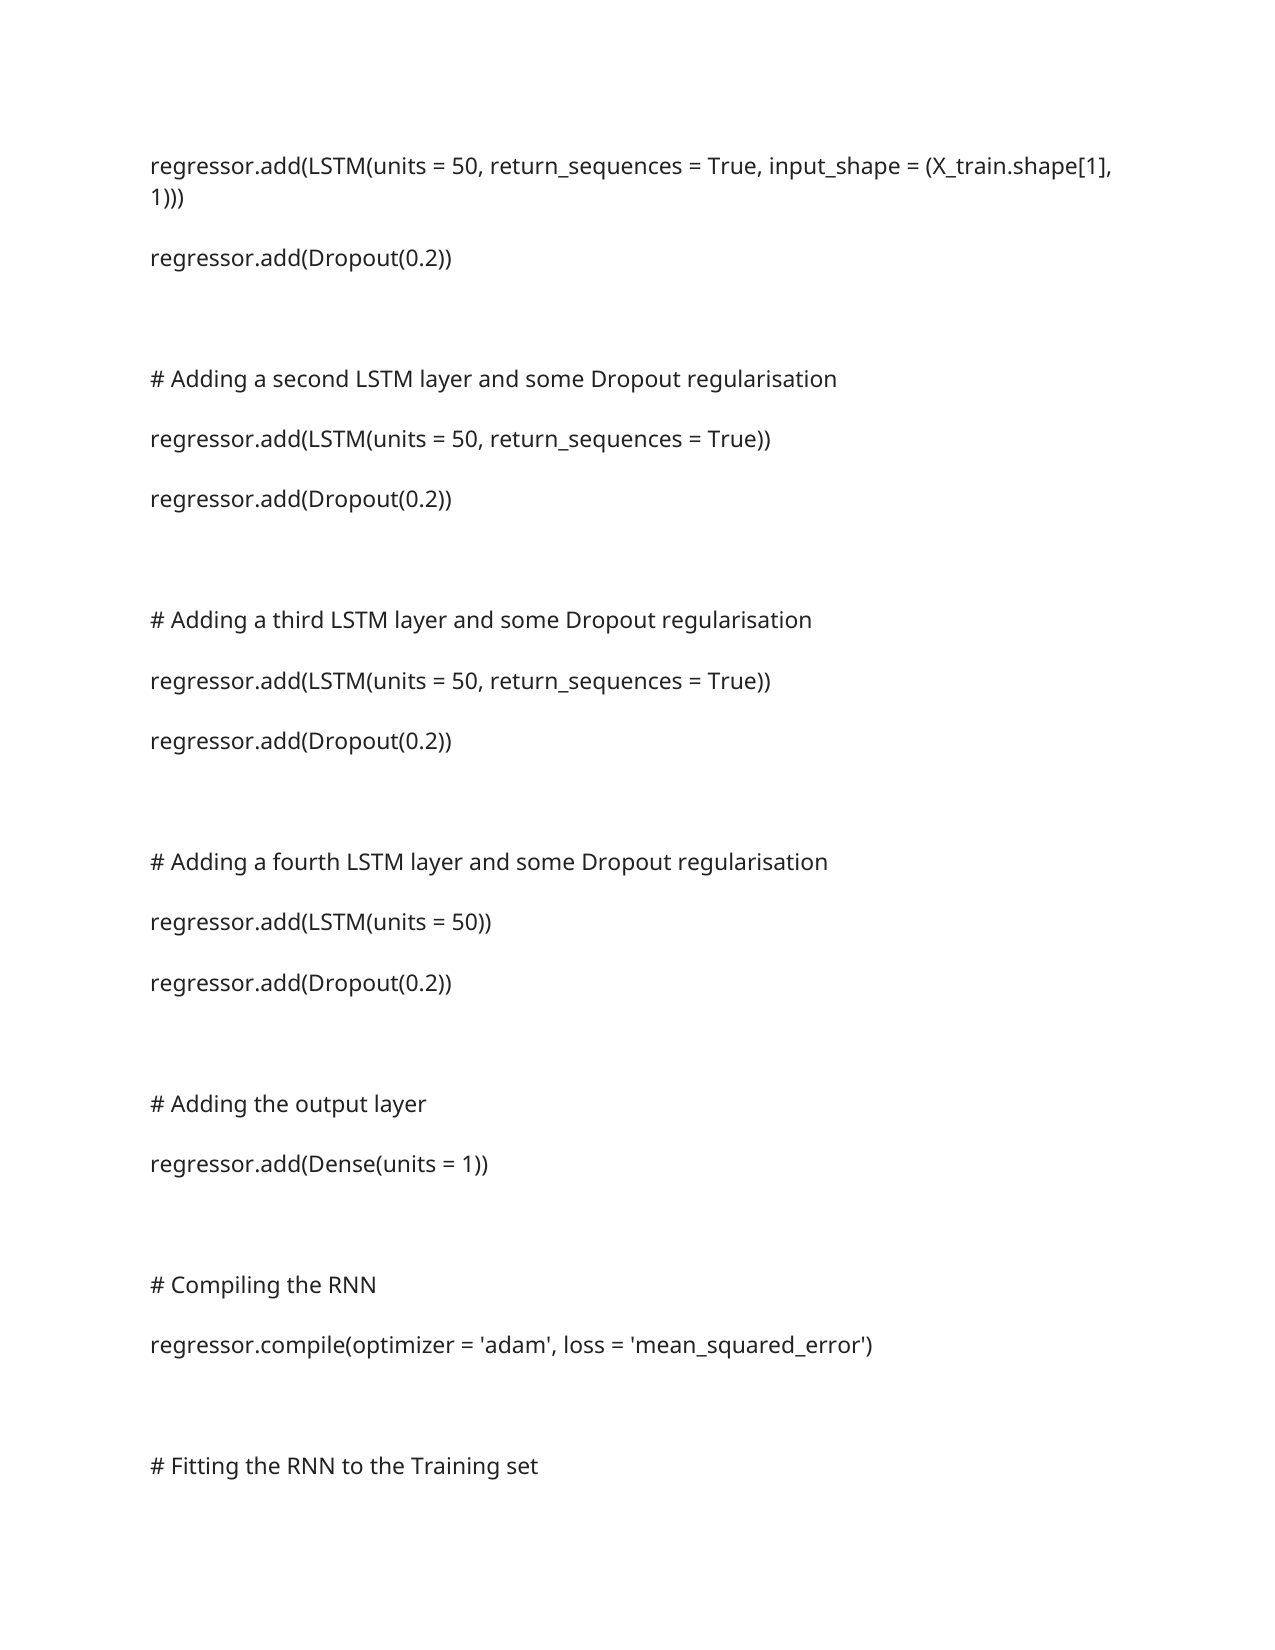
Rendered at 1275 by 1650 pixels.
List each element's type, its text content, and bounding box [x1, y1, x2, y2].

text regressor.add(Dropout(0.2)) [150, 483, 1125, 514]
text regressor.add(LSTM(units = 50, return_sequences = True)) [150, 423, 1125, 454]
text regressor.add(Dense(units = 1)) [150, 1148, 1125, 1179]
text # Adding the output layer [150, 1087, 1125, 1119]
text regressor.add(LSTM(units = 50, return_sequences = True)) [150, 664, 1125, 696]
text regressor.compile(optimizer = 'adam', loss = 'mean_squared_error') [150, 1329, 1125, 1360]
text regressor.add(LSTM(units = 50)) [150, 906, 1125, 937]
text # Fitting the RNN to the Training set [150, 1450, 1125, 1481]
text # Adding a third LSTM layer and some Dropout regularisation [150, 604, 1125, 635]
text regressor.add(Dropout(0.2)) [150, 242, 1125, 273]
text regressor.add(LSTM(units = 50, return_sequences = True, input_shape = (X_train.shape[1], 1))) [150, 150, 1125, 212]
text # Compiling the RNN [150, 1269, 1125, 1300]
text # Adding a fourth LSTM layer and some Dropout regularisation [150, 846, 1125, 877]
text regressor.add(Dropout(0.2)) [150, 725, 1125, 756]
text # Adding a second LSTM layer and some Dropout regularisation [150, 362, 1125, 394]
text regressor.add(Dropout(0.2)) [150, 967, 1125, 998]
